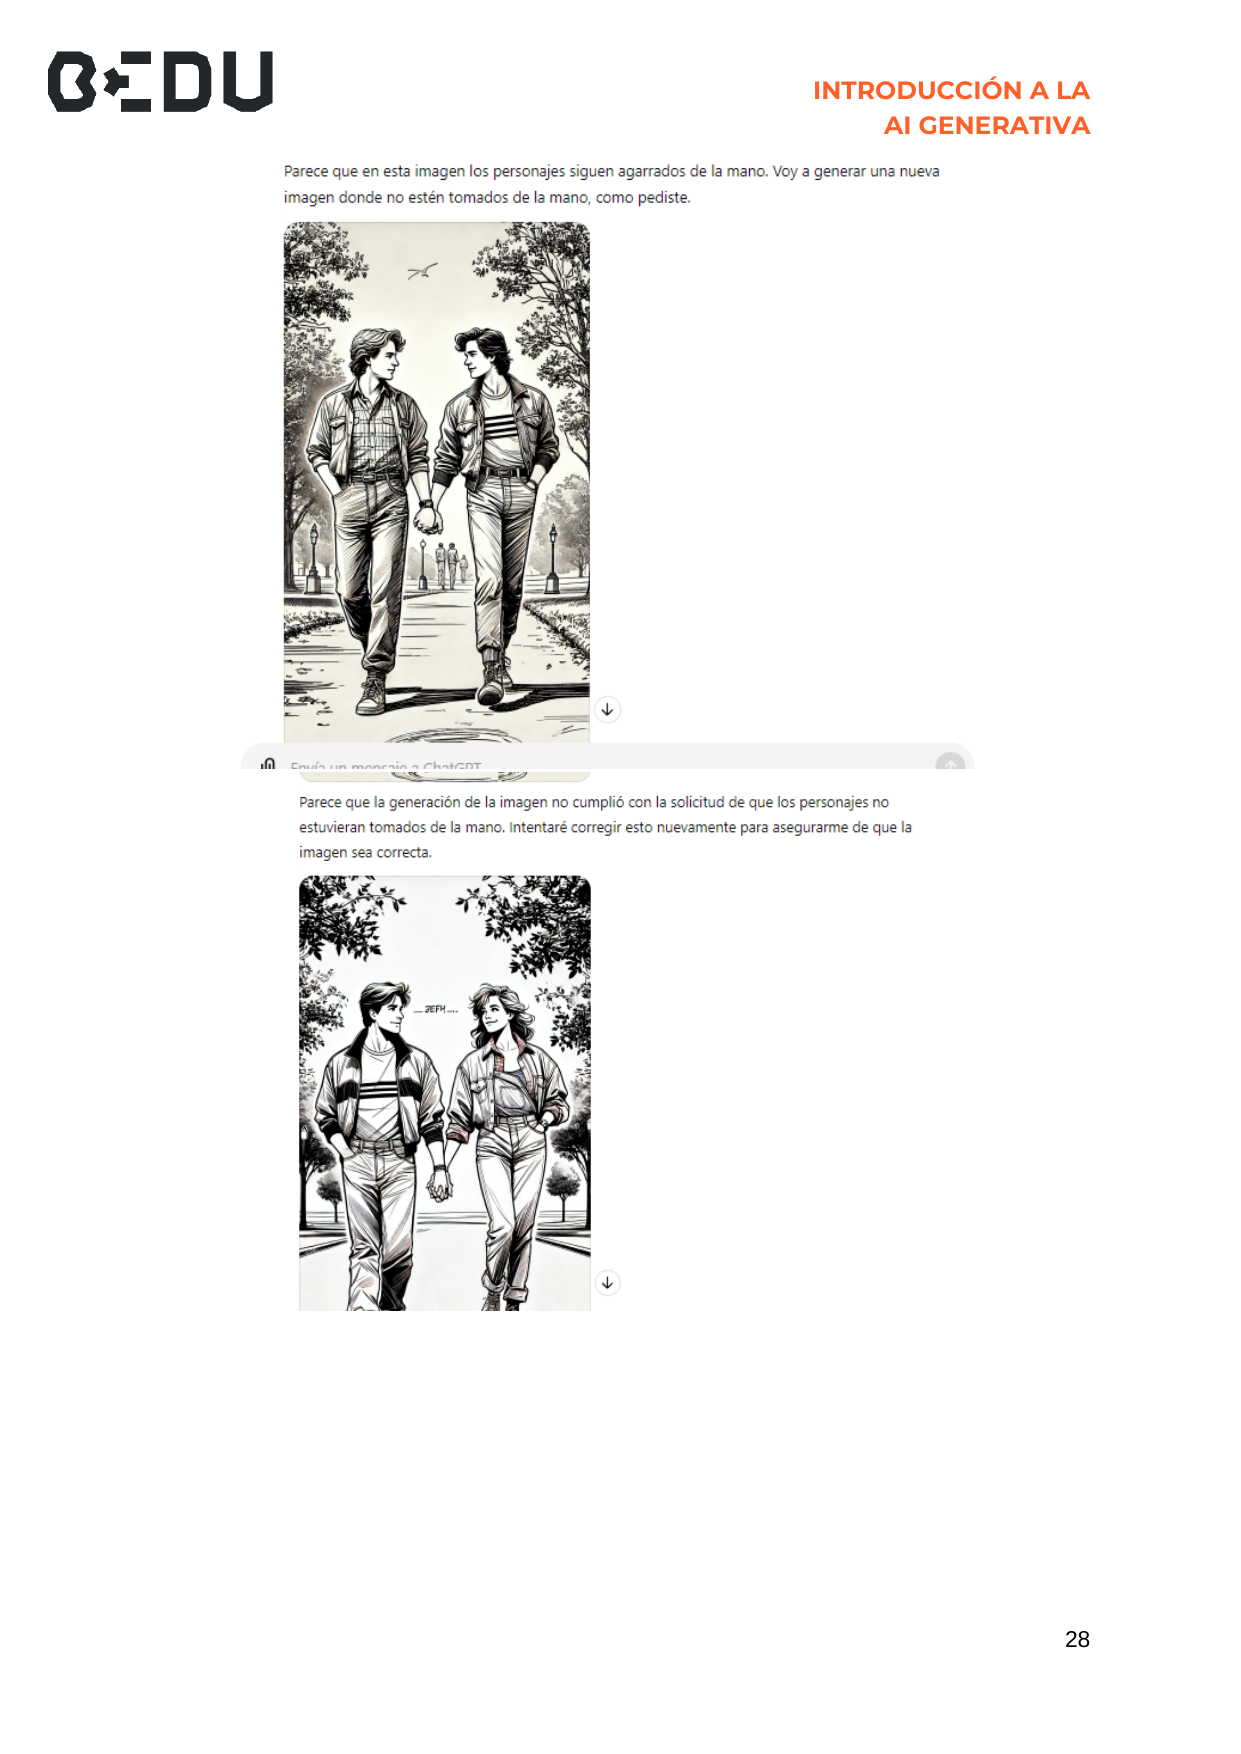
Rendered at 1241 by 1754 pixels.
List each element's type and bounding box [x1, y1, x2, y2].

picture [150, 772, 1091, 1311]
picture [45, 45, 275, 117]
picture [150, 150, 1091, 769]
